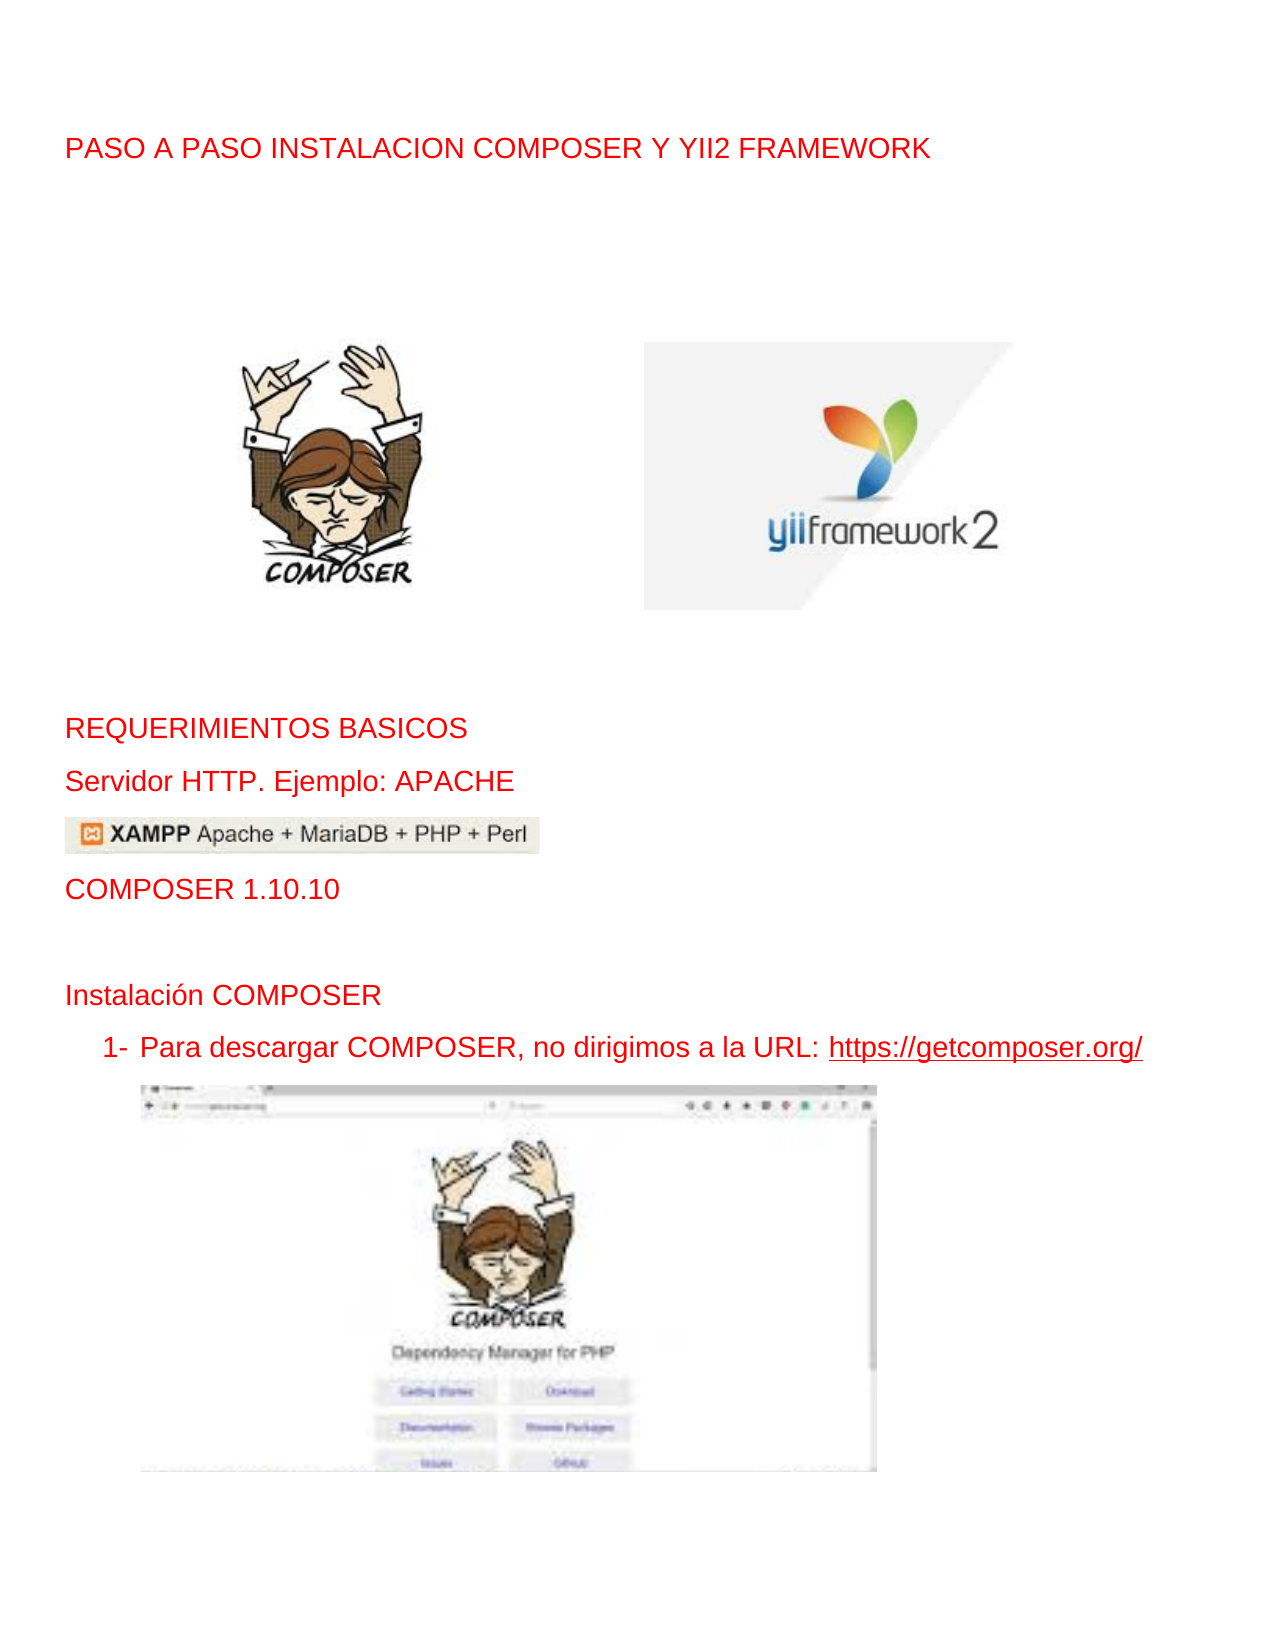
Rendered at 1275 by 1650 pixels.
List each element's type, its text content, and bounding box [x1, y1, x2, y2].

picture [643, 342, 1104, 610]
text PASO A PASO INSTALACION COMPOSER Y YII2 FRAMEWORK [64, 100, 1212, 164]
picture [64, 817, 540, 854]
picture [140, 1085, 877, 1472]
picture [113, 326, 554, 605]
text REQUERIMIENTOS BASICOS [64, 712, 1212, 745]
text Instalación COMPOSER [64, 978, 1212, 1011]
list Para descargar COMPOSER, no dirigimos a la URL: https://getcomposer.org/ [102, 1030, 1212, 1064]
text COMPOSER 1.10.10 [64, 872, 1212, 906]
text Servidor HTTP. Ejemplo: APACHE [64, 764, 1212, 798]
